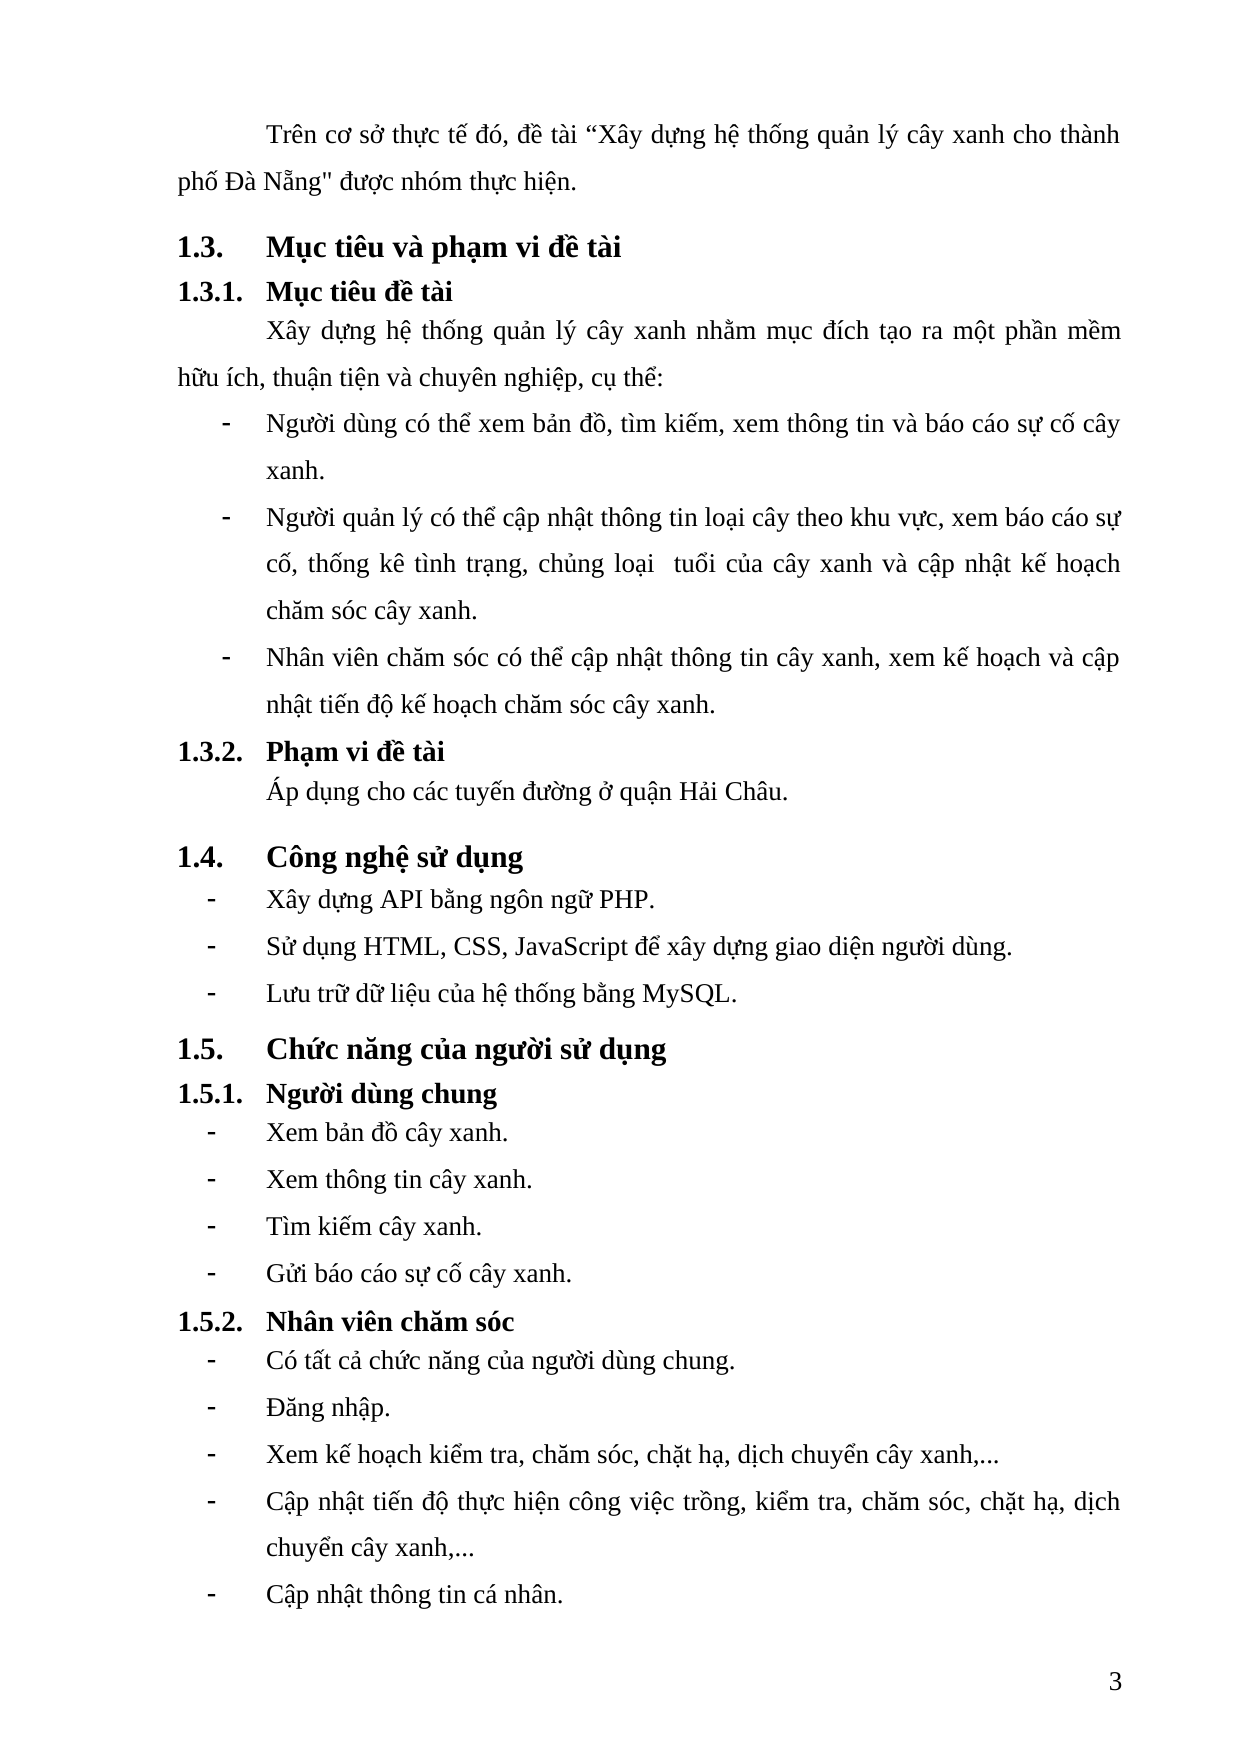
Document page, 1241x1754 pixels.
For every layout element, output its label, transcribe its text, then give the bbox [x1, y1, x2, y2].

text Xây dựng hệ thống quản lý cây xanh nhằm mục đích tạo ra một phần mềm hữu ích, thuận tiện và chuyên nghiệp, cụ thể: [177, 314, 1122, 392]
text Mục tiêu đề tài [177, 274, 1122, 307]
text Nhân viên chăm sóc [177, 1304, 1122, 1337]
text Cập nhật tiến độ thực hiện công việc trồng, kiểm tra, chăm sóc, chặt hạ, dịch chuyển cây xanh,... [207, 1485, 1122, 1563]
text Người dùng có thể xem bản đồ, tìm kiếm, xem thông tin và báo cáo sự cố cây xanh. [222, 407, 1122, 485]
text Công nghệ sử dụng [177, 838, 1122, 874]
text Có tất cả chức năng của người dùng chung. [207, 1344, 1122, 1375]
text Mục tiêu và phạm vi đề tài [177, 228, 1122, 264]
text Người quản lý có thể cập nhật thông tin loại cây theo khu vực, xem báo cáo sự cố, thống kê tình trạng, chủng loại tuổi của cây xanh và cập nhật kế hoạch chăm sóc cây xanh. [222, 501, 1122, 625]
text Đăng nhập. [207, 1391, 1122, 1422]
text Phạm vi đề tài [177, 734, 1122, 768]
text Tìm kiếm cây xanh. [207, 1210, 1122, 1241]
text Cập nhật thông tin cá nhân. [207, 1578, 1122, 1609]
text Áp dụng cho các tuyến đường ở quận Hải Châu. [177, 774, 1122, 806]
text Xem kế hoạch kiểm tra, chăm sóc, chặt hạ, dịch chuyển cây xanh,... [207, 1438, 1122, 1469]
text Sử dụng HTML, CSS, JavaScript để xây dựng giao diện người dùng. [207, 931, 1122, 962]
text Gửi báo cáo sự cố cây xanh. [207, 1257, 1122, 1288]
text Trên cơ sở thực tế đó, đề tài “Xây dựng hệ thống quản lý cây xanh cho thành phố Đà Nẵng" được nhóm thực hiện. [177, 118, 1122, 196]
text Xem thông tin cây xanh. [207, 1163, 1122, 1194]
text Xây dựng API bằng ngôn ngữ PHP. [207, 884, 1122, 915]
text Chức năng của người sử dụng [177, 1031, 1122, 1066]
text Người dùng chung [177, 1076, 1122, 1110]
text Nhân viên chăm sóc có thể cập nhật thông tin cây xanh, xem kế hoạch và cập nhật tiến độ kế hoạch chăm sóc cây xanh. [222, 641, 1122, 719]
text Lưu trữ dữ liệu của hệ thống bằng MySQL. [207, 977, 1122, 1009]
text Xem bản đồ cây xanh. [207, 1116, 1122, 1148]
